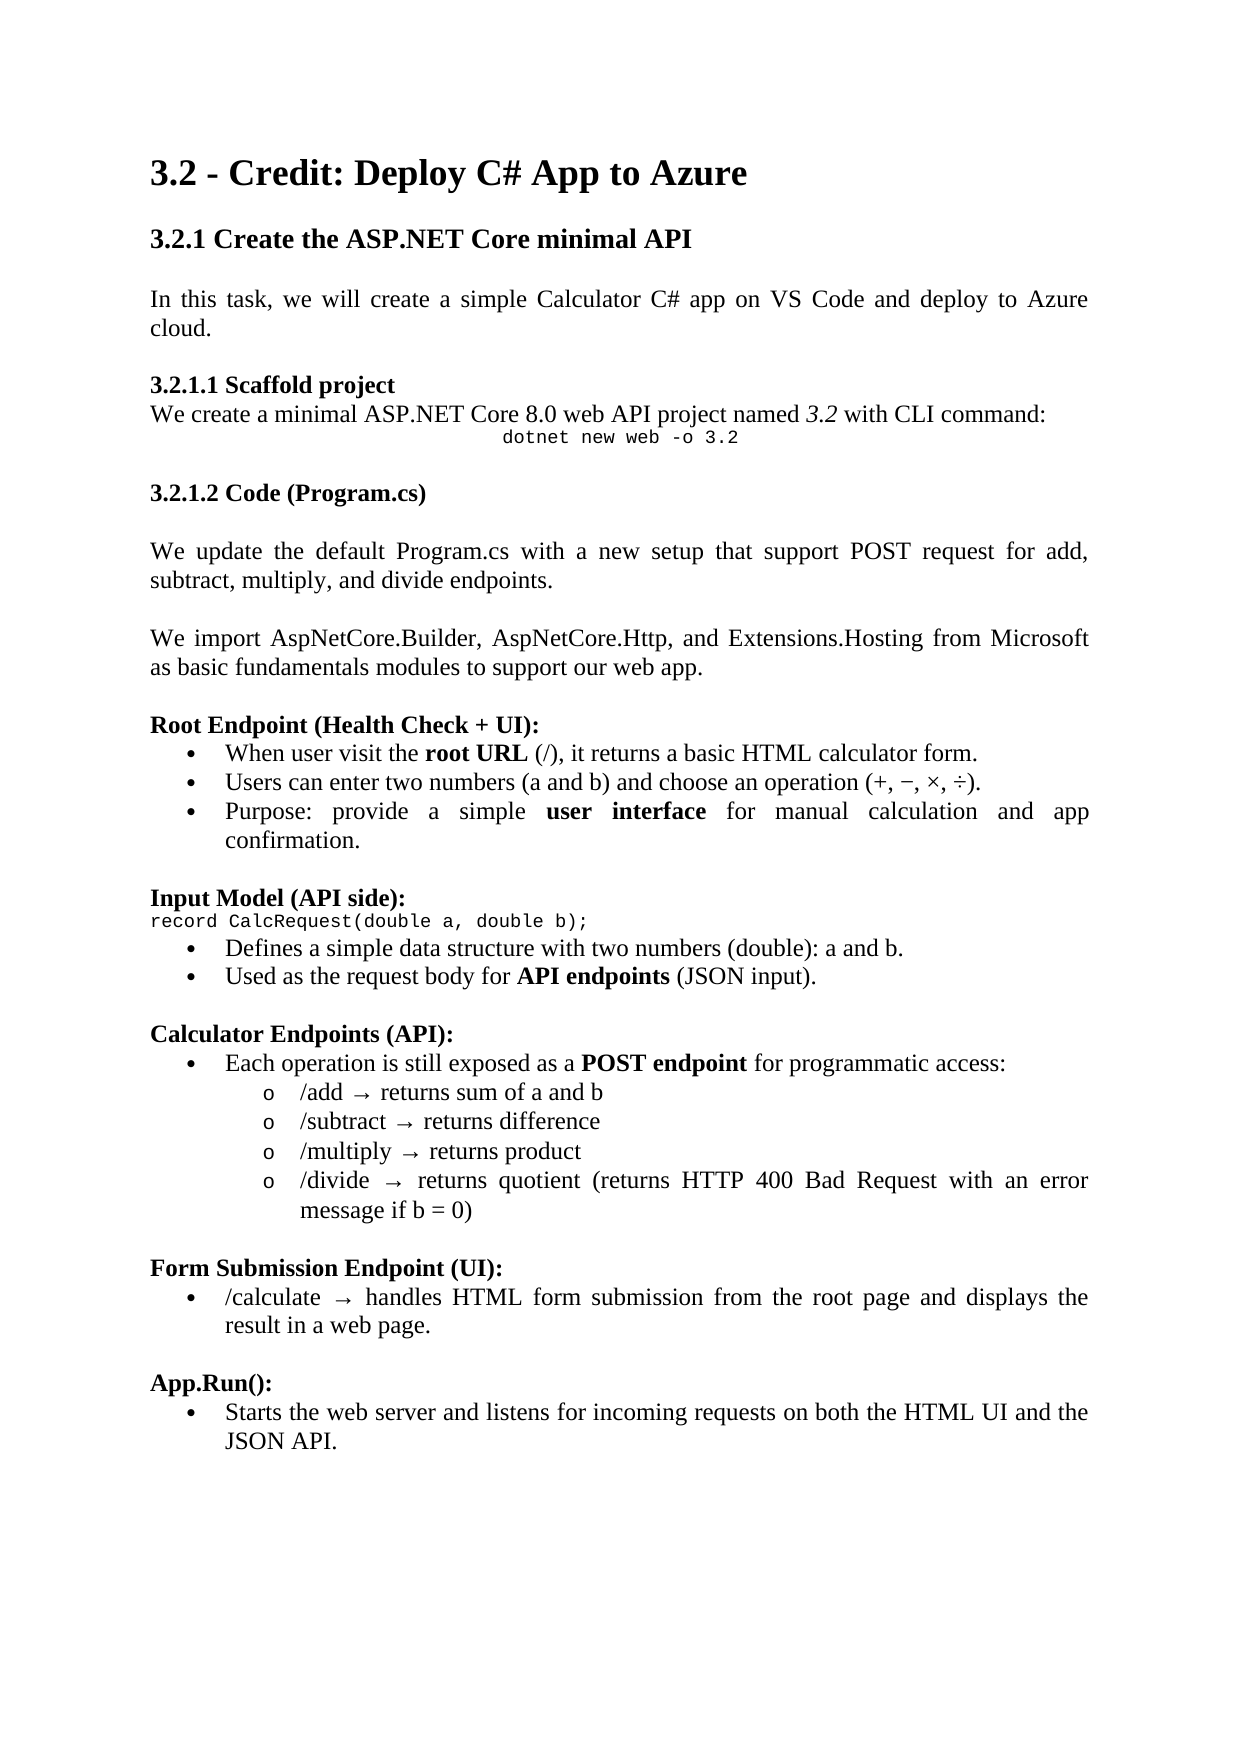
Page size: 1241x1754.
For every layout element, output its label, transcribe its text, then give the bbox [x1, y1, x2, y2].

list Purpose: provide a simple user interface for manual calculation and app confirmation. [187, 796, 1090, 853]
list Starts the web server and listens for incoming requests on both the HTML UI and the JSON API. [187, 1397, 1090, 1455]
list /multiply → returns product [262, 1136, 1090, 1166]
list Users can enter two numbers (a and b) and choose an operation (+, −, ×, ÷). [187, 767, 1090, 796]
text In this task, we will create a simple Calculator C# app on VS Code and deploy to Azure cloud. [150, 284, 1090, 341]
list /subtract → returns difference [262, 1106, 1090, 1136]
text We update the default Program.cs with a new setup that support POST request for add, subtract, multiply, and divide endpoints. [150, 536, 1090, 594]
text Form Submission Endpoint (UI): [150, 1253, 1090, 1282]
text App.Run(): [150, 1368, 1090, 1397]
text Calculator Endpoints (API): [150, 1019, 1090, 1048]
list Defines a simple data structure with two numbers (double): a and b. [187, 933, 1090, 961]
list Used as the request body for API endpoints (JSON input). [187, 961, 1090, 990]
list When user visit the root URL (/), it returns a basic HTML calculator form. [187, 738, 1090, 767]
text Root Endpoint (Health Check + UI): [150, 710, 1090, 738]
list /add → returns sum of a and b [262, 1077, 1090, 1106]
text We import AspNetCore.Builder, AspNetCore.Http, and Extensions.Hosting from Microsoft as basic fundamentals modules to support our web app. [150, 623, 1090, 681]
text record CalcRequest(double a, double b); [150, 911, 1090, 933]
text 3.2 - Credit: Deploy C# App to Azure [150, 150, 1090, 193]
list /divide → returns quotient (returns HTTP 400 Bad Request with an error message if b = 0) [262, 1166, 1090, 1224]
text 3.2.1 Create the ASP.NET Core minimal API [150, 222, 1090, 255]
list Each operation is still exposed as a POST endpoint for programmatic access: [187, 1048, 1090, 1077]
list /calculate → handles HTML form submission from the root page and displays the result in a web page. [187, 1282, 1090, 1339]
text dotnet new web -o 3.2 [150, 428, 1090, 449]
text 3.2.1.1 Scaffold project [150, 371, 1090, 399]
text We create a minimal ASP.NET Core 8.0 web API project named 3.2 with CLI command: [150, 399, 1090, 428]
text Input Model (API side): [150, 883, 1090, 911]
text 3.2.1.2 Code (Program.cs) [150, 478, 1090, 507]
